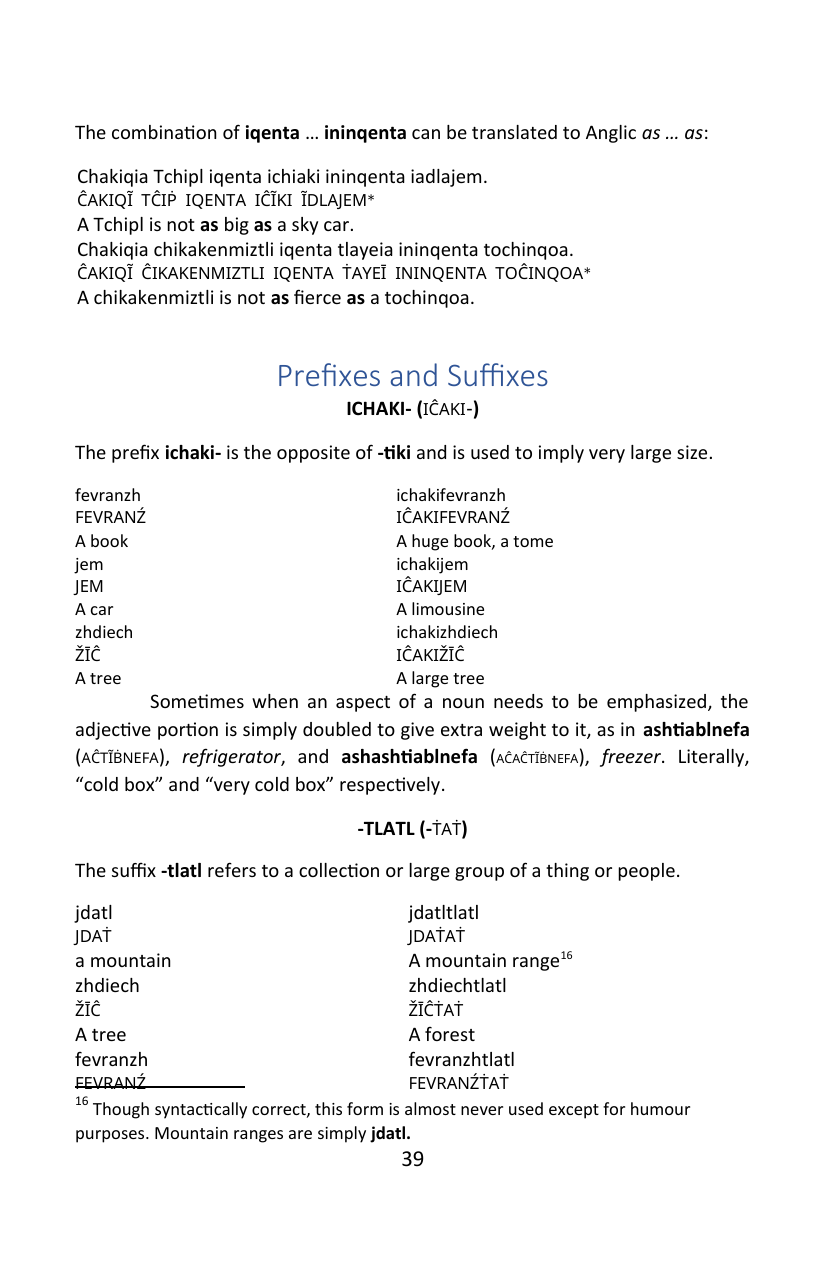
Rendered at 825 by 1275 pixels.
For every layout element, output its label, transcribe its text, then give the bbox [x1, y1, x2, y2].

text ICHAKI- (IĈAKI-) [75, 395, 750, 420]
table_header jdatltlatl JDAṪAṪ A mountain range [397, 899, 761, 973]
table_cell zhdiech ŽĪĈ A tree [64, 973, 397, 1046]
table_header jdatl JDAṪ a mountain [64, 899, 397, 973]
text The prefix ichaki- is the opposite of -tiki and is used to imply very large size. [75, 439, 750, 464]
table_cell ichakizhdiech IĈAKIŽĪĈ A large tree [385, 620, 761, 689]
text -TLATL (-ṪAṪ) [75, 815, 750, 840]
table_header fevranzh FEVRANŹ A book [64, 483, 385, 552]
table_cell fevranzhtlatl FEVRANŹṪAṪ A library, a collection of books [397, 1046, 761, 1080]
text The suffix -tlatl refers to a collection or large group of a thing or people. [75, 857, 750, 882]
table_cell zhdiechtlatl ŽĪĈṪAṪ A forest [397, 973, 761, 1046]
text Sometimes when an aspect of a noun needs to be emphasized, the adjective portion is simply doubled to give extra weight to it, as in ashtiablnefa (AĈTĨḂNEFA), refrigerator, and ashashtiablnefa (AĈAĈTĨḂNEFA), freezer. Literally, “cold box” and “very cold box” respectively. [75, 689, 750, 796]
subtitle Prefixes and Suffixes [75, 354, 750, 395]
table_cell zhdiech ŽĪĈ A tree [64, 620, 385, 689]
table_header ichakifevranzh IĈAKIFEVRANŹ A huge book, a tome [385, 483, 761, 552]
table_header Chakiqia Tchipl iqenta ichiaki ininqenta iadlajem. ĈAKIQĨ TĈIṖ IQENTA IĈĨKI ĨDLAJEM* A Tchipl is not as big as a sky car. [66, 163, 761, 237]
table_cell jem JEM A car [64, 552, 385, 620]
text The combination of iqenta … ininqenta can be translated to Anglic as … as: [75, 119, 750, 144]
table_cell Chakiqia chikakenmiztli iqenta tlayeia ininqenta tochinqoa. ĈAKIQĨ ĈIKAKENMIZTLI IQENTA ṪAYEĪ ININQENTA TOĈINQOA* A chikakenmiztli is not as fierce as a tochinqoa. [66, 237, 761, 310]
table_cell ichakijem IĈAKIJEM A limousine [385, 552, 761, 620]
table_cell fevranzh FEVRANŹ A book [64, 1046, 397, 1080]
